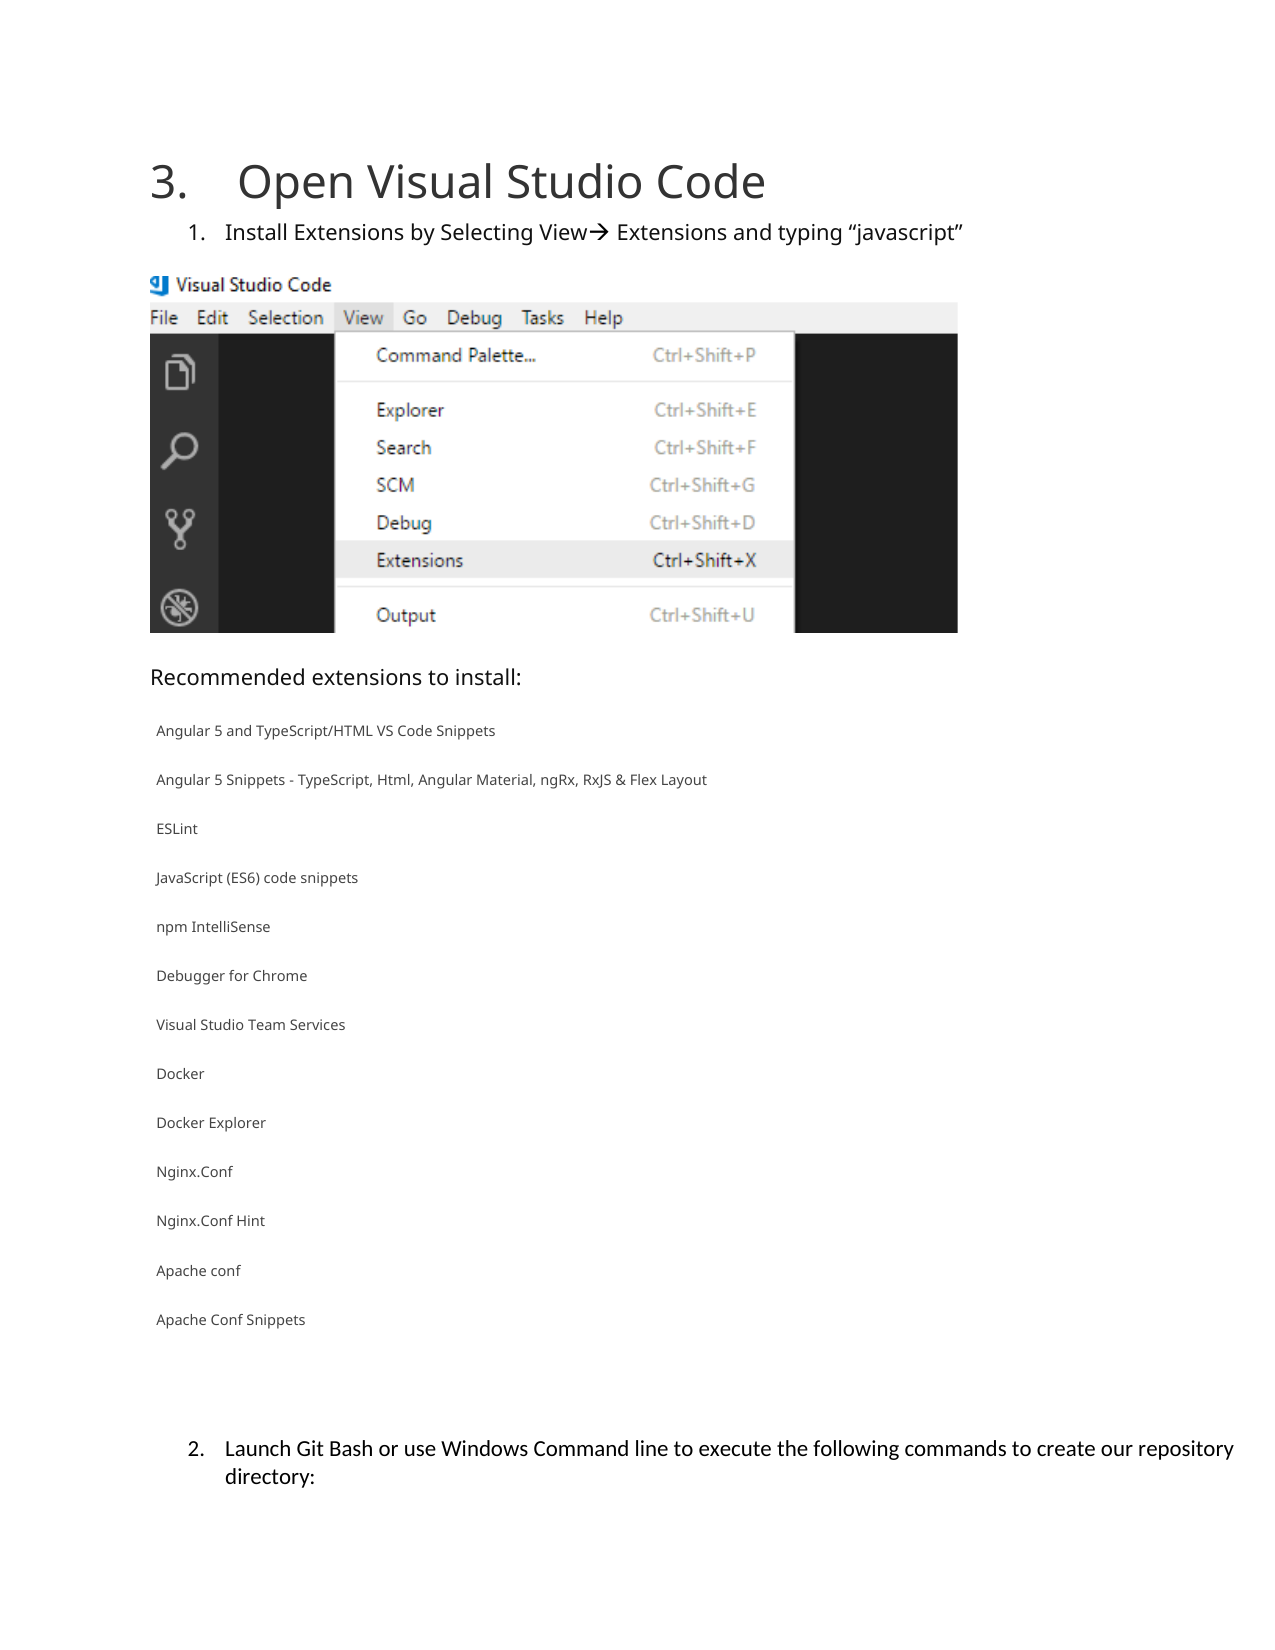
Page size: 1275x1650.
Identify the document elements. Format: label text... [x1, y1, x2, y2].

list Install Extensions by Selecting View Extensions and typing “javascript” [187, 217, 1255, 247]
text Angular 5 and TypeScript/HTML VS Code Snippets [150, 721, 1255, 741]
text Apache Conf Snippets [150, 1309, 1255, 1329]
text Nginx.Conf Hint [150, 1211, 1255, 1231]
text Docker Explorer [150, 1113, 1255, 1133]
text ESLint [150, 819, 1255, 839]
text Visual Studio Team Services [150, 1015, 1255, 1035]
list Launch Git Bash or use Windows Command line to execute the following commands to create our repository directory: [187, 1434, 1255, 1491]
picture [150, 276, 958, 633]
text Apache conf [150, 1260, 1255, 1280]
list Open Visual Studio Code [150, 150, 1255, 212]
text Debugger for Chrome [150, 966, 1255, 986]
text npm IntelliSense [150, 917, 1255, 937]
text JavaScript (ES6) code snippets [150, 868, 1255, 888]
text Docker [150, 1064, 1255, 1084]
text Nginx.Conf [150, 1162, 1255, 1182]
text Recommended extensions to install: [150, 662, 1255, 691]
text Angular 5 Snippets - TypeScript, Html, Angular Material, ngRx, RxJS & Flex Layout [150, 770, 1255, 789]
